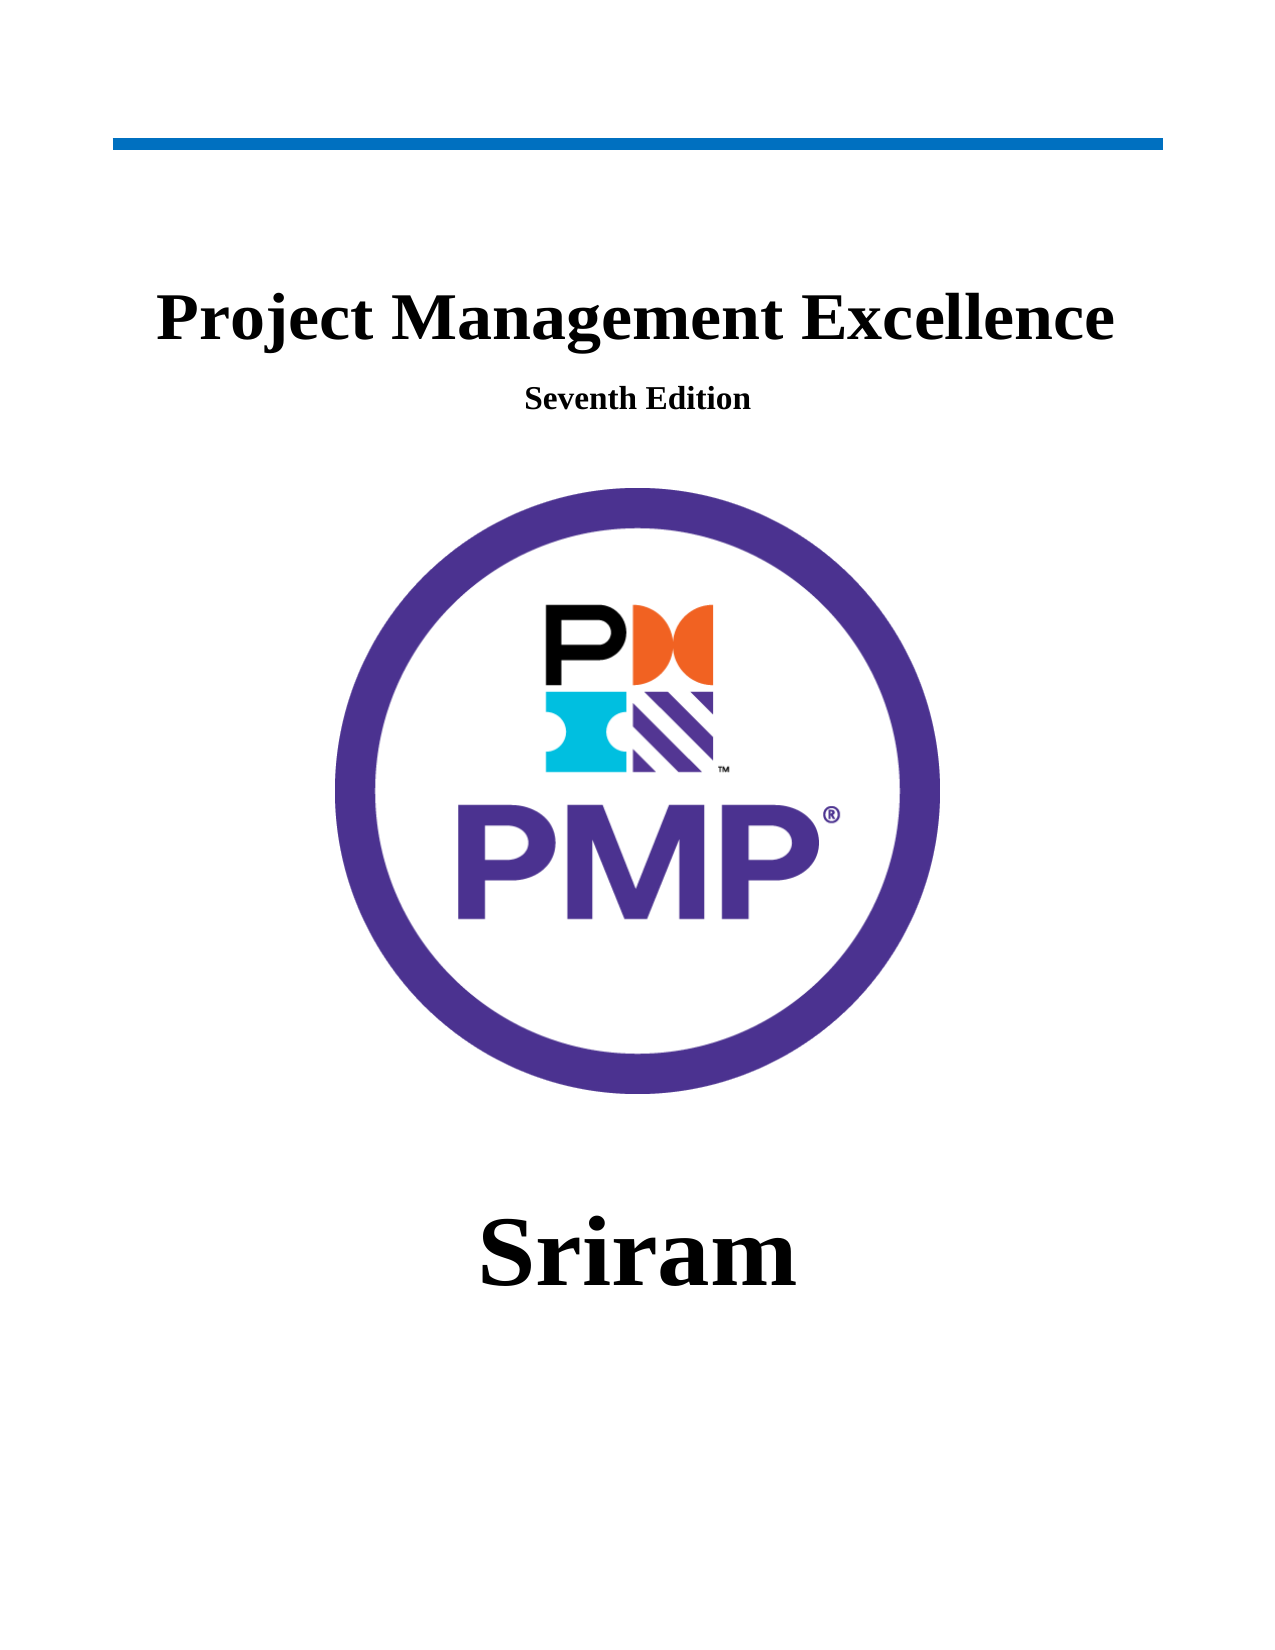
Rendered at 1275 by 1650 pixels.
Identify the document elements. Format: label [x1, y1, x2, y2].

picture [335, 488, 940, 1094]
